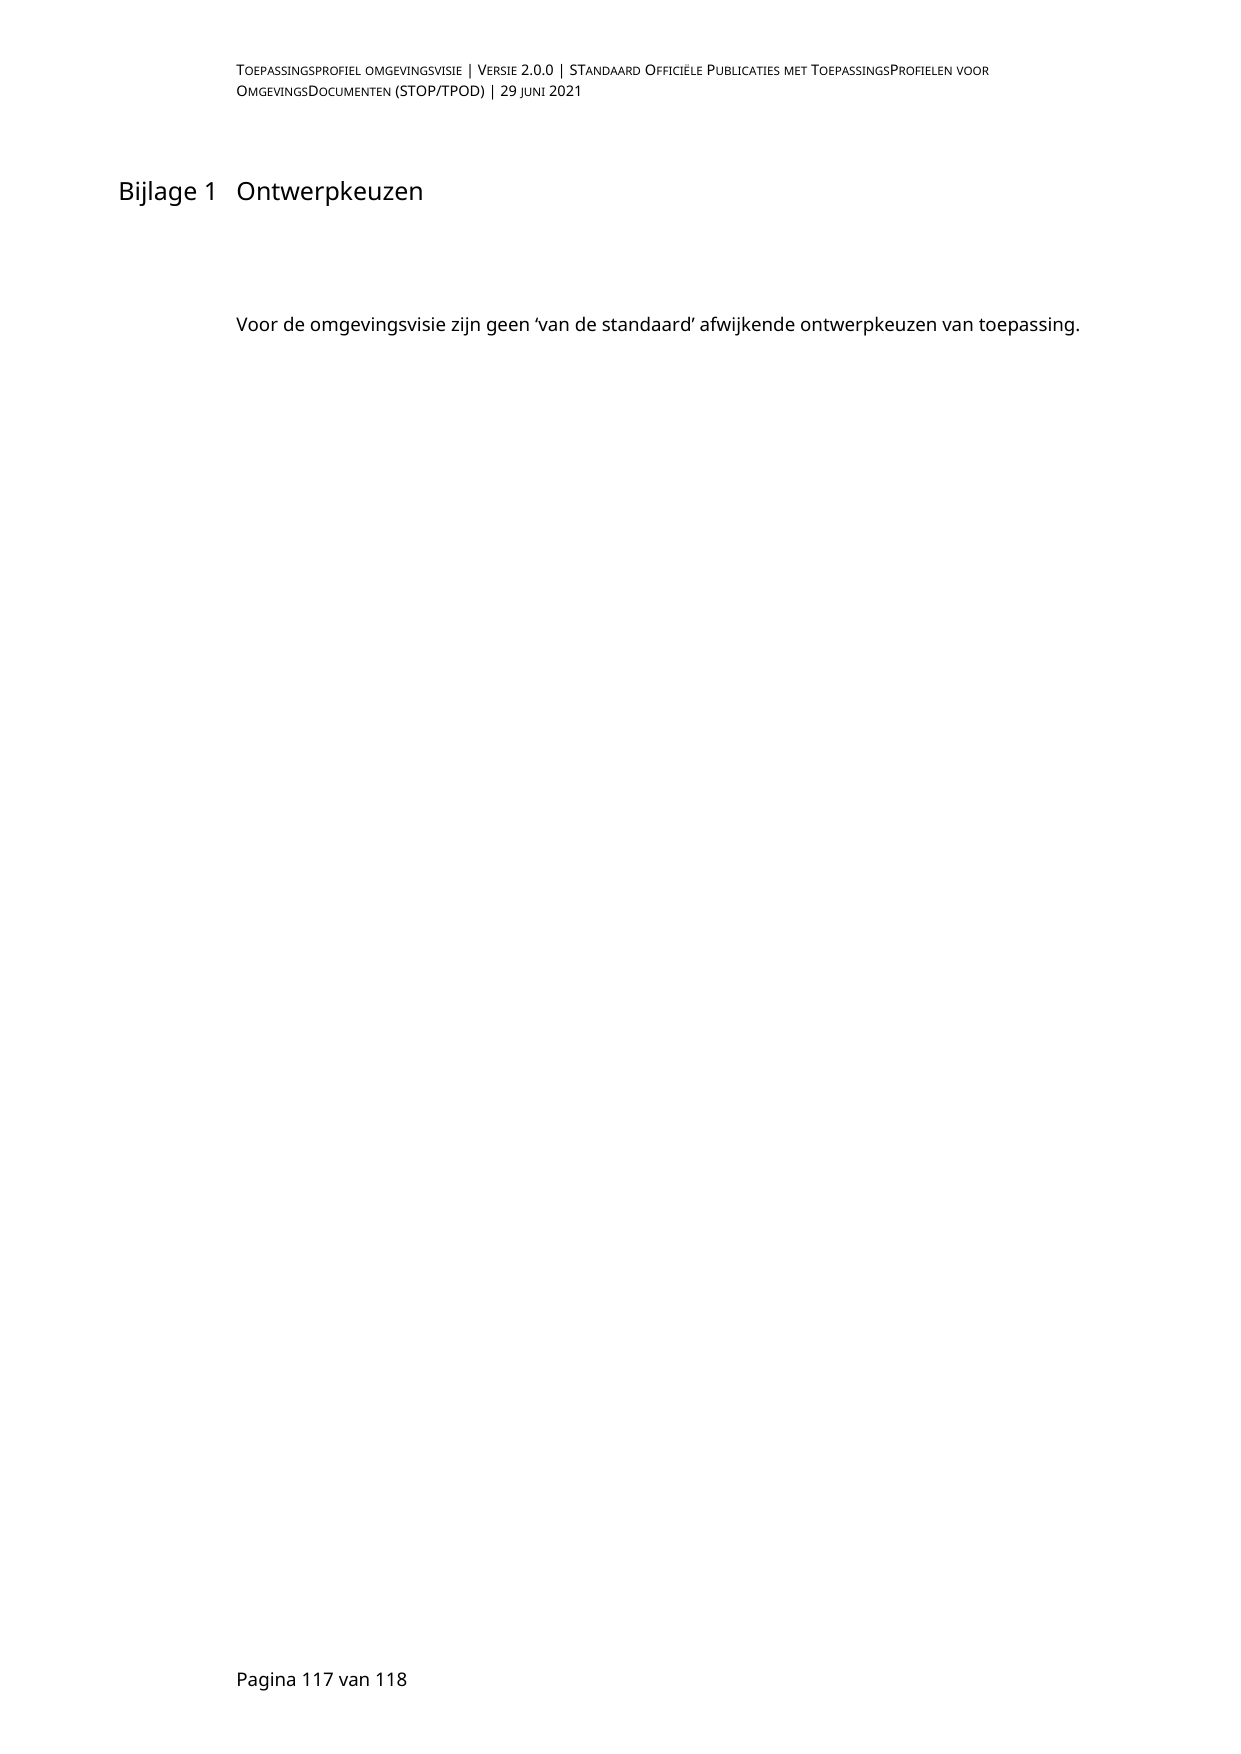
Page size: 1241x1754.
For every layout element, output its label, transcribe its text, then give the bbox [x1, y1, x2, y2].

text Ontwerpkeuzen [118, 177, 1122, 206]
text Voor de omgevingsvisie zijn geen ‘van de standaard’ afwijkende ontwerpkeuzen van toepassing. [236, 308, 1122, 338]
